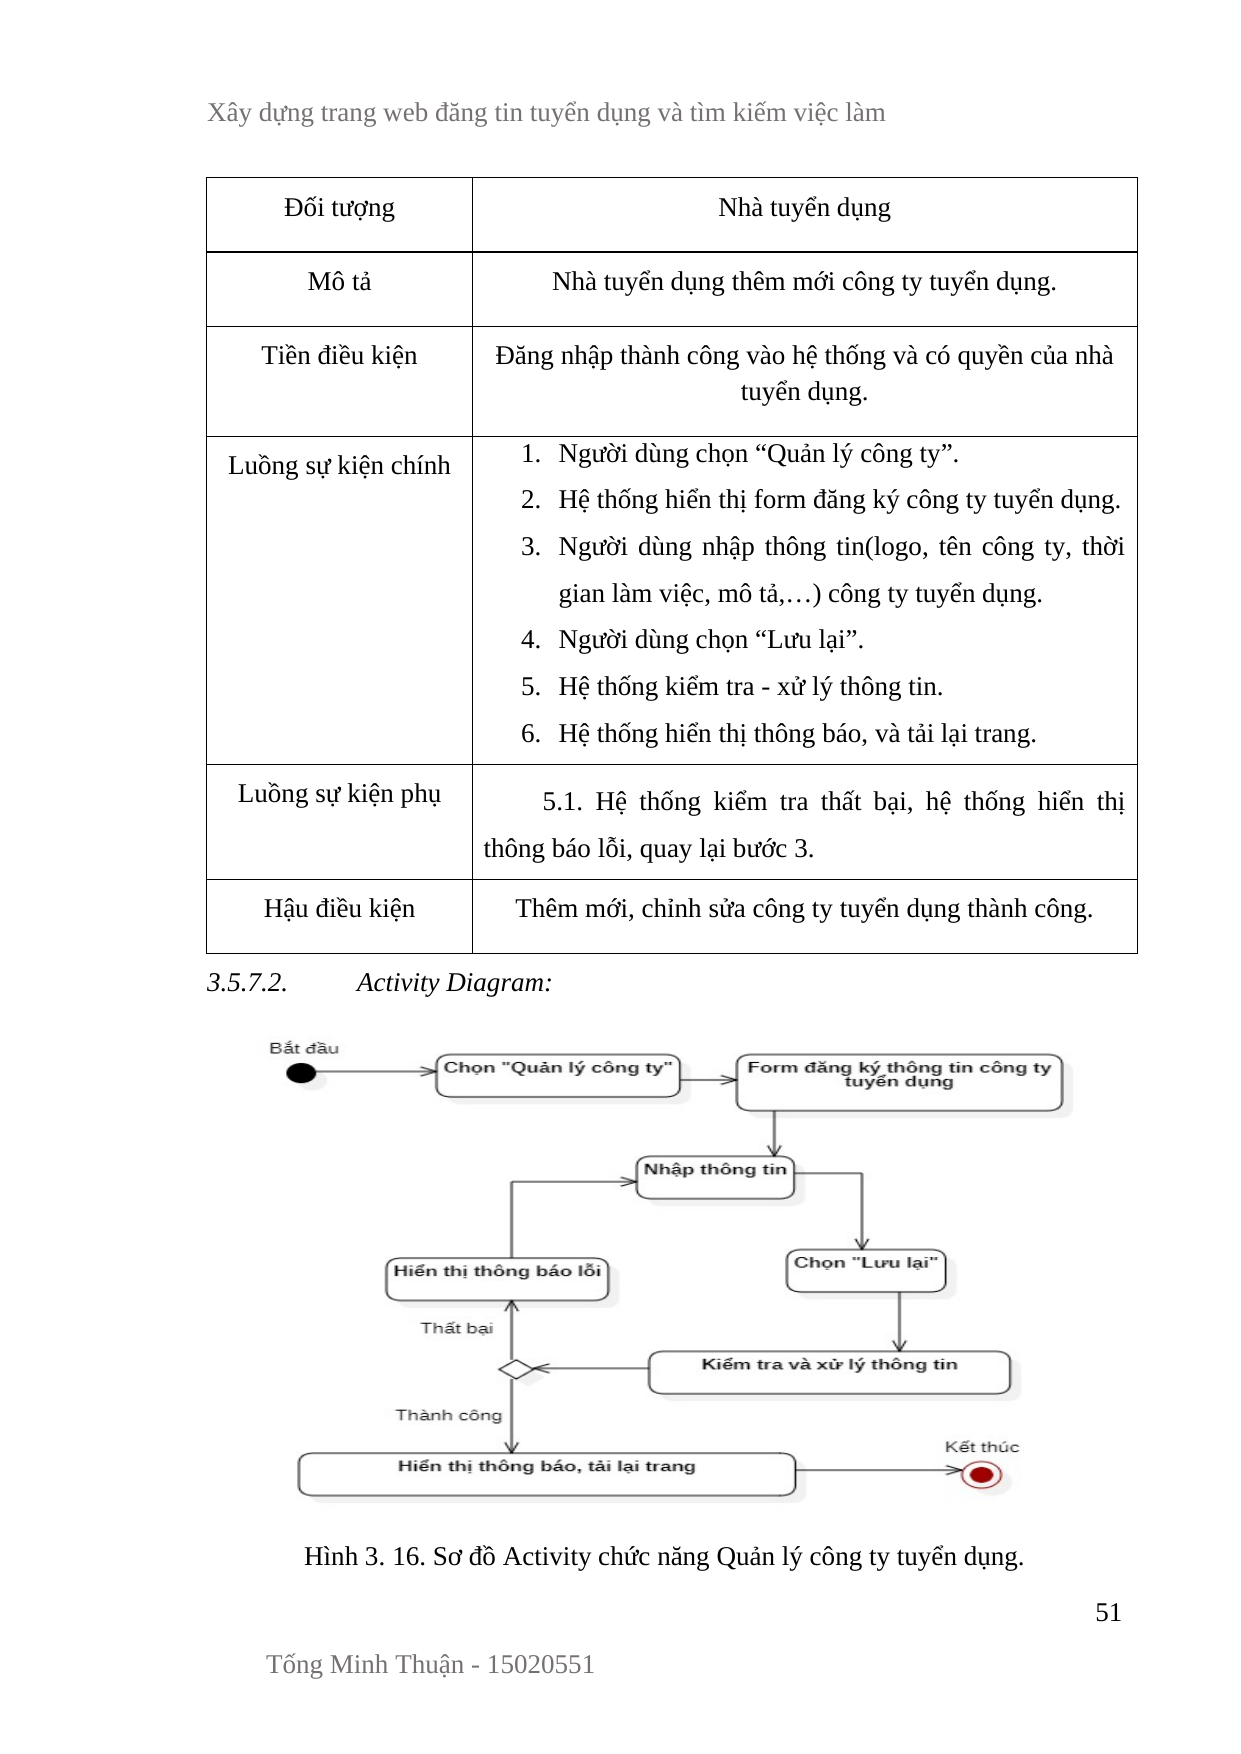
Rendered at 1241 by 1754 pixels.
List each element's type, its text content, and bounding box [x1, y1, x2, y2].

table_cell Thêm mới, chỉnh sửa công ty tuyển dụng thành công. [473, 880, 1137, 953]
table_cell Đăng nhập thành công vào hệ thống và có quyền của nhà tuyển dụng. [473, 327, 1137, 436]
table_cell Nhà tuyển dụng thêm mới công ty tuyển dụng. [473, 253, 1137, 326]
text Activity Diagram: [207, 966, 1122, 998]
table_cell Người dùng chọn “Quản lý công ty”. Hệ thống hiển thị form đăng ký công ty tuyển dụng. Người dùng nhập thông tin(logo, tên công ty, thời gian làm việc, mô tả,…) công ty tuyển dụng. Người dùng chọn “Lưu lại”. Hệ thống kiểm tra - xử lý thông tin. Hệ thống hiển thị thông báo, và tải lại trang. [473, 437, 1137, 763]
table_header Đối tượng [207, 178, 472, 251]
table_cell Luồng sự kiện chính [207, 437, 472, 763]
table_cell 5.1. Hệ thống kiểm tra thất bại, hệ thống hiển thị thông báo lỗi, quay lại bước 3. [473, 765, 1137, 879]
table_cell Mô tả [207, 253, 472, 326]
picture [246, 1027, 1083, 1511]
table_cell Hậu điều kiện [207, 880, 472, 953]
table_header Nhà tuyển dụng [473, 178, 1137, 251]
table_cell Luồng sự kiện phụ [207, 765, 472, 879]
table_cell Tiền điều kiện [207, 327, 472, 436]
